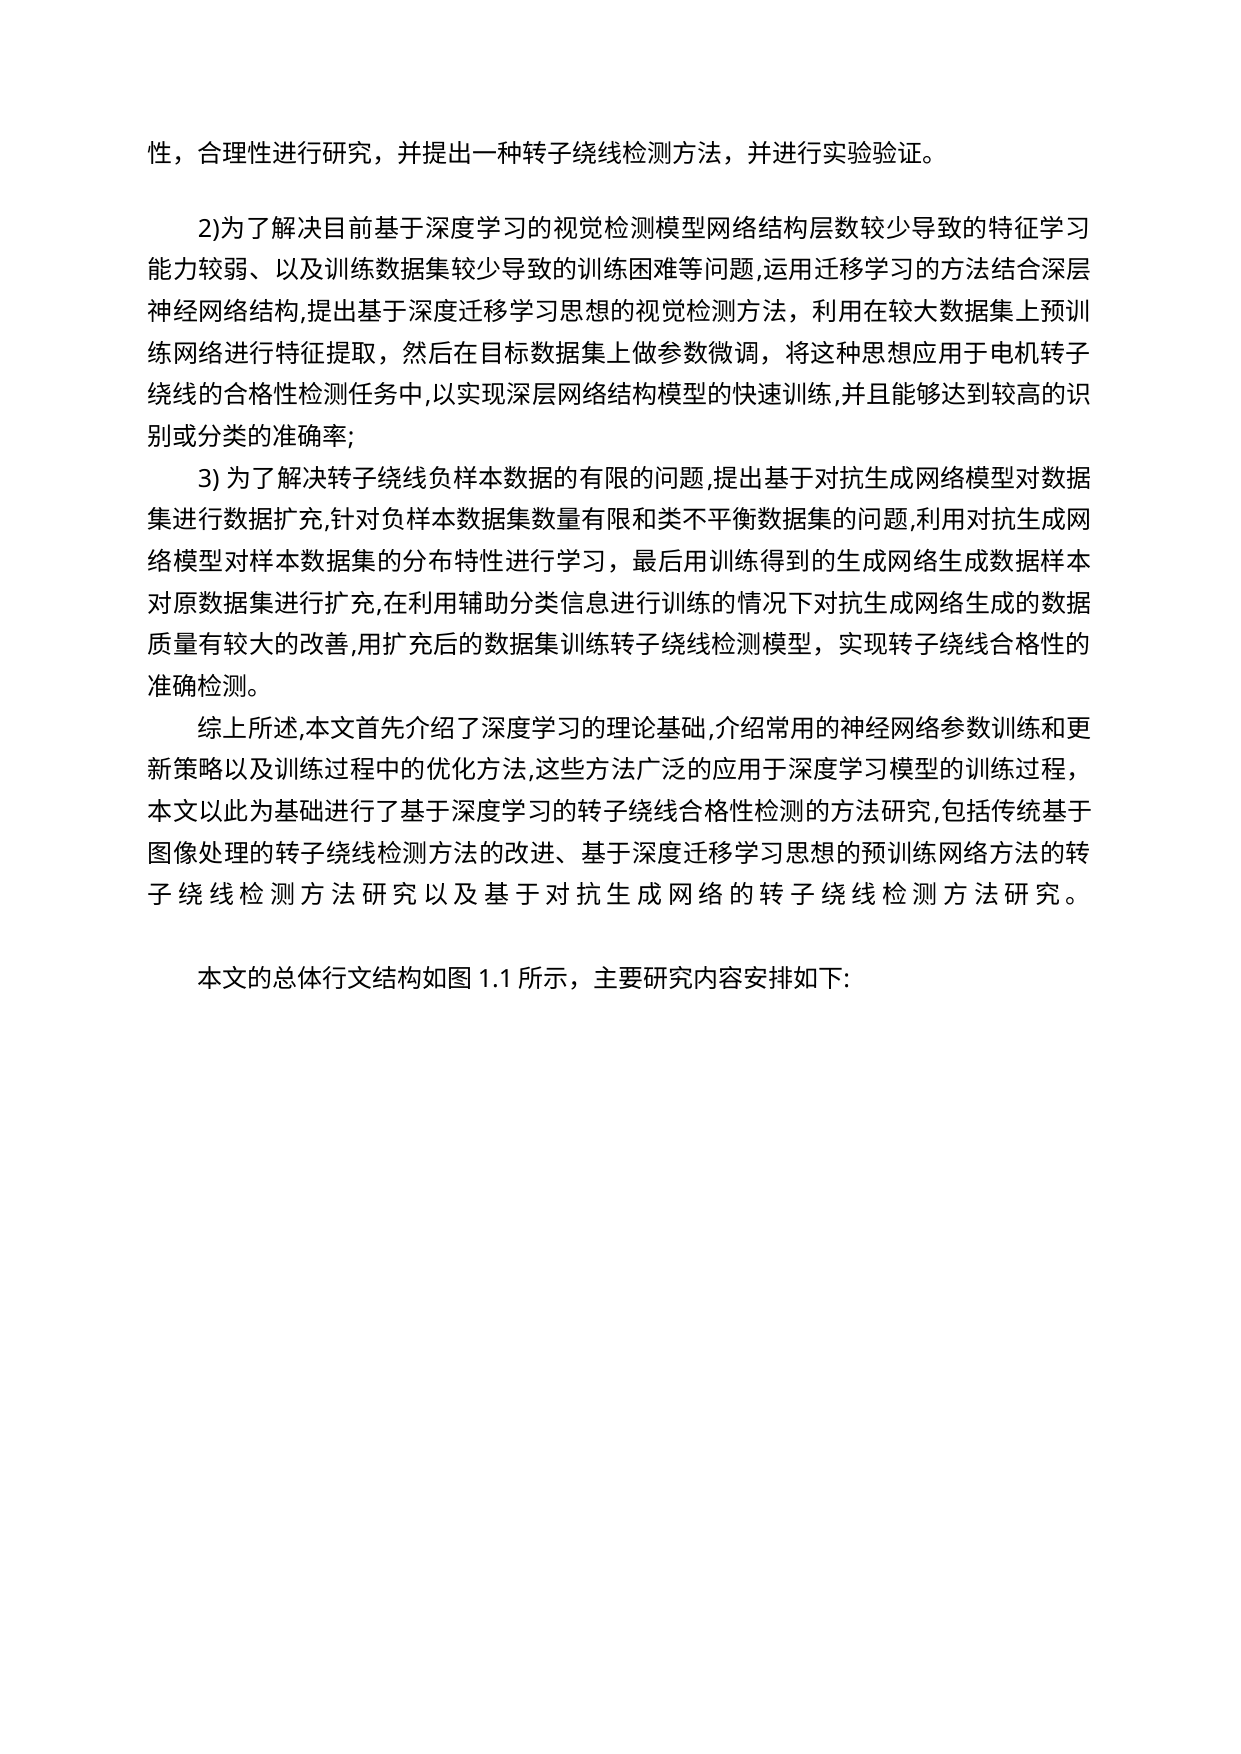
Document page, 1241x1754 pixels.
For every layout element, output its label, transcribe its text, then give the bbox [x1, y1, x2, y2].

text 2)为了解决目前基于深度学习的视觉检测模型网络结构层数较少导致的特征学习能力较弱、以及训练数据集较少导致的训练困难等问题,运用迁移学习的方法结合深层神经网络结构,提出基于深度迁移学习思想的视觉检测方法，利用在较大数据集上预训练网络进行特征提取，然后在目标数据集上做参数微调，将这种思想应用于电机转子绕线的合格性检测任务中,以实现深层网络结构模型的快速训练,并且能够达到较高的识别或分类的准确率; [148, 204, 1092, 454]
text 本文的总体行文结构如图1.1所示，主要研究内容安排如下: [148, 954, 1092, 995]
text 3) 为了解决转子绕线负样本数据的有限的问题,提出基于对抗生成网络模型对数据集进行数据扩充,针对负样本数据集数量有限和类不平衡数据集的问题,利用对抗生成网络模型对样本数据集的分布特性进行学习，最后用训练得到的生成网络生成数据样本对原数据集进行扩充,在利用辅助分类信息进行训练的情况下对抗生成网络生成的数据质量有较大的改善,用扩充后的数据集训练转子绕线检测模型，实现转子绕线合格性的准确检测。 [148, 454, 1092, 704]
text 综上所述,本文首先介绍了深度学习的理论基础,介绍常用的神经网络参数训练和更新策略以及训练过程中的优化方法,这些方法广泛的应用于深度学习模型的训练过程，本文以此为基础进行了基于深度学习的转子绕线合格性检测的方法研究,包括传统基于图像处理的转子绕线检测方法的改进、基于深度迁移学习思想的预训练网络方法的转子绕线检测方法研究以及基于对抗生成网络的转子绕线检测方法研究。 [148, 704, 1092, 954]
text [148, 129, 1092, 171]
